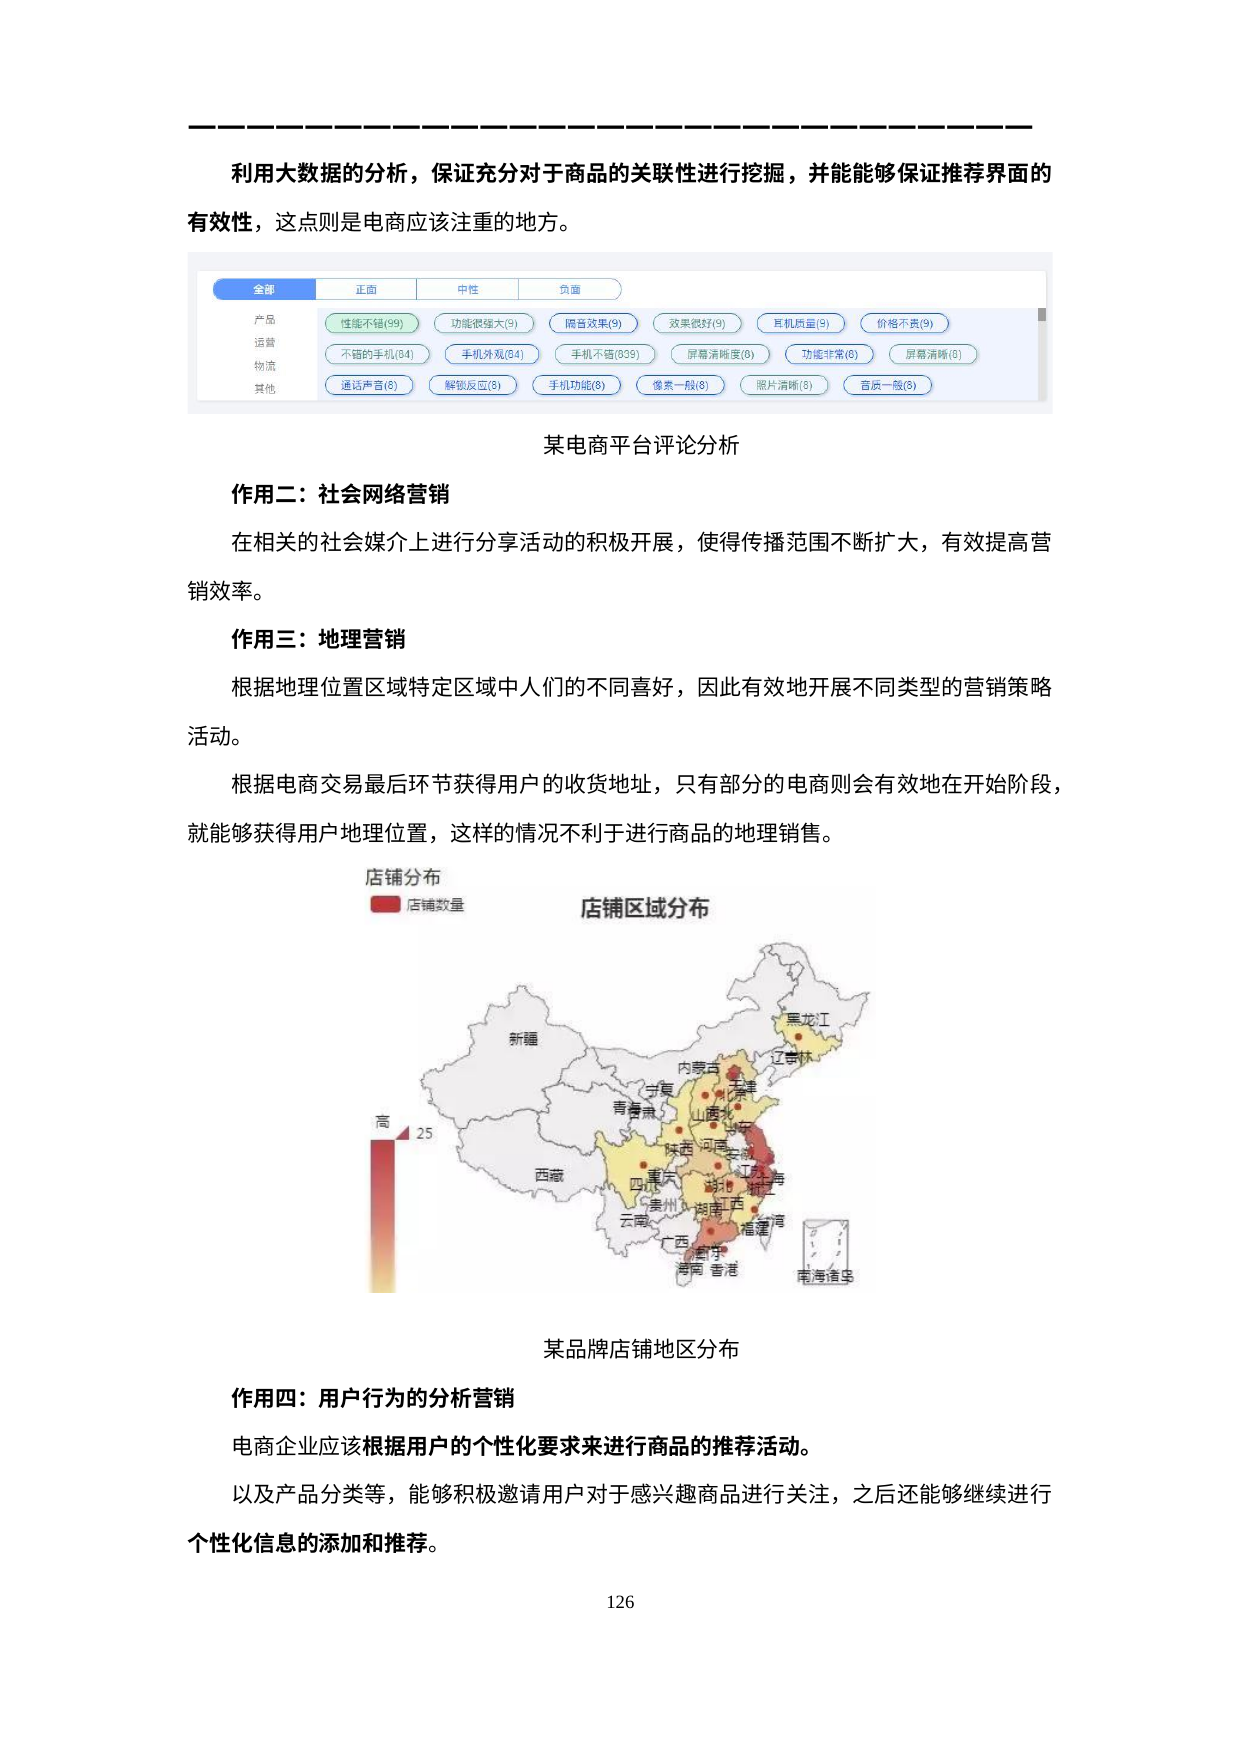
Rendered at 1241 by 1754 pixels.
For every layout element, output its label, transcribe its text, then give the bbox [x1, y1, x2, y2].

text 根据电商交易最后环节获得用户的收货地址，只有部分的电商则会有效地在开始阶段，就能够获得用户地理位置，这样的情况不利于进行商品的地理销售。 [187, 767, 1053, 848]
text 利用大数据的分析，保证充分对于商品的关联性进行挖掘，并能能够保证推荐界面的有效性，这点则是电商应该注重的地方。 [187, 156, 1053, 237]
text 电商企业应该根据用户的个性化要求来进行商品的推荐活动。 [187, 1428, 1053, 1461]
text 作用二：社会网络营销 [187, 476, 1053, 509]
text 在相关的社会媒介上进行分享活动的积极开展，使得传播范围不断扩大，有效提高营销效率。 [187, 524, 1053, 606]
text 作用三：地理营销 [187, 622, 1053, 654]
text 根据地理位置区域特定区域中人们的不同喜好，因此有效地开展不同类型的营销策略活动。 [187, 670, 1053, 751]
text 某电商平台评论分析 [187, 428, 1053, 460]
text 作用四：用户行为的分析营销 [187, 1380, 1053, 1413]
text 以及产品分类等，能够积极邀请用户对于感兴趣商品进行关注，之后还能够继续进行个性化信息的添加和推荐。 [187, 1477, 1053, 1558]
text 某品牌店铺地区分布 [187, 1332, 1053, 1364]
